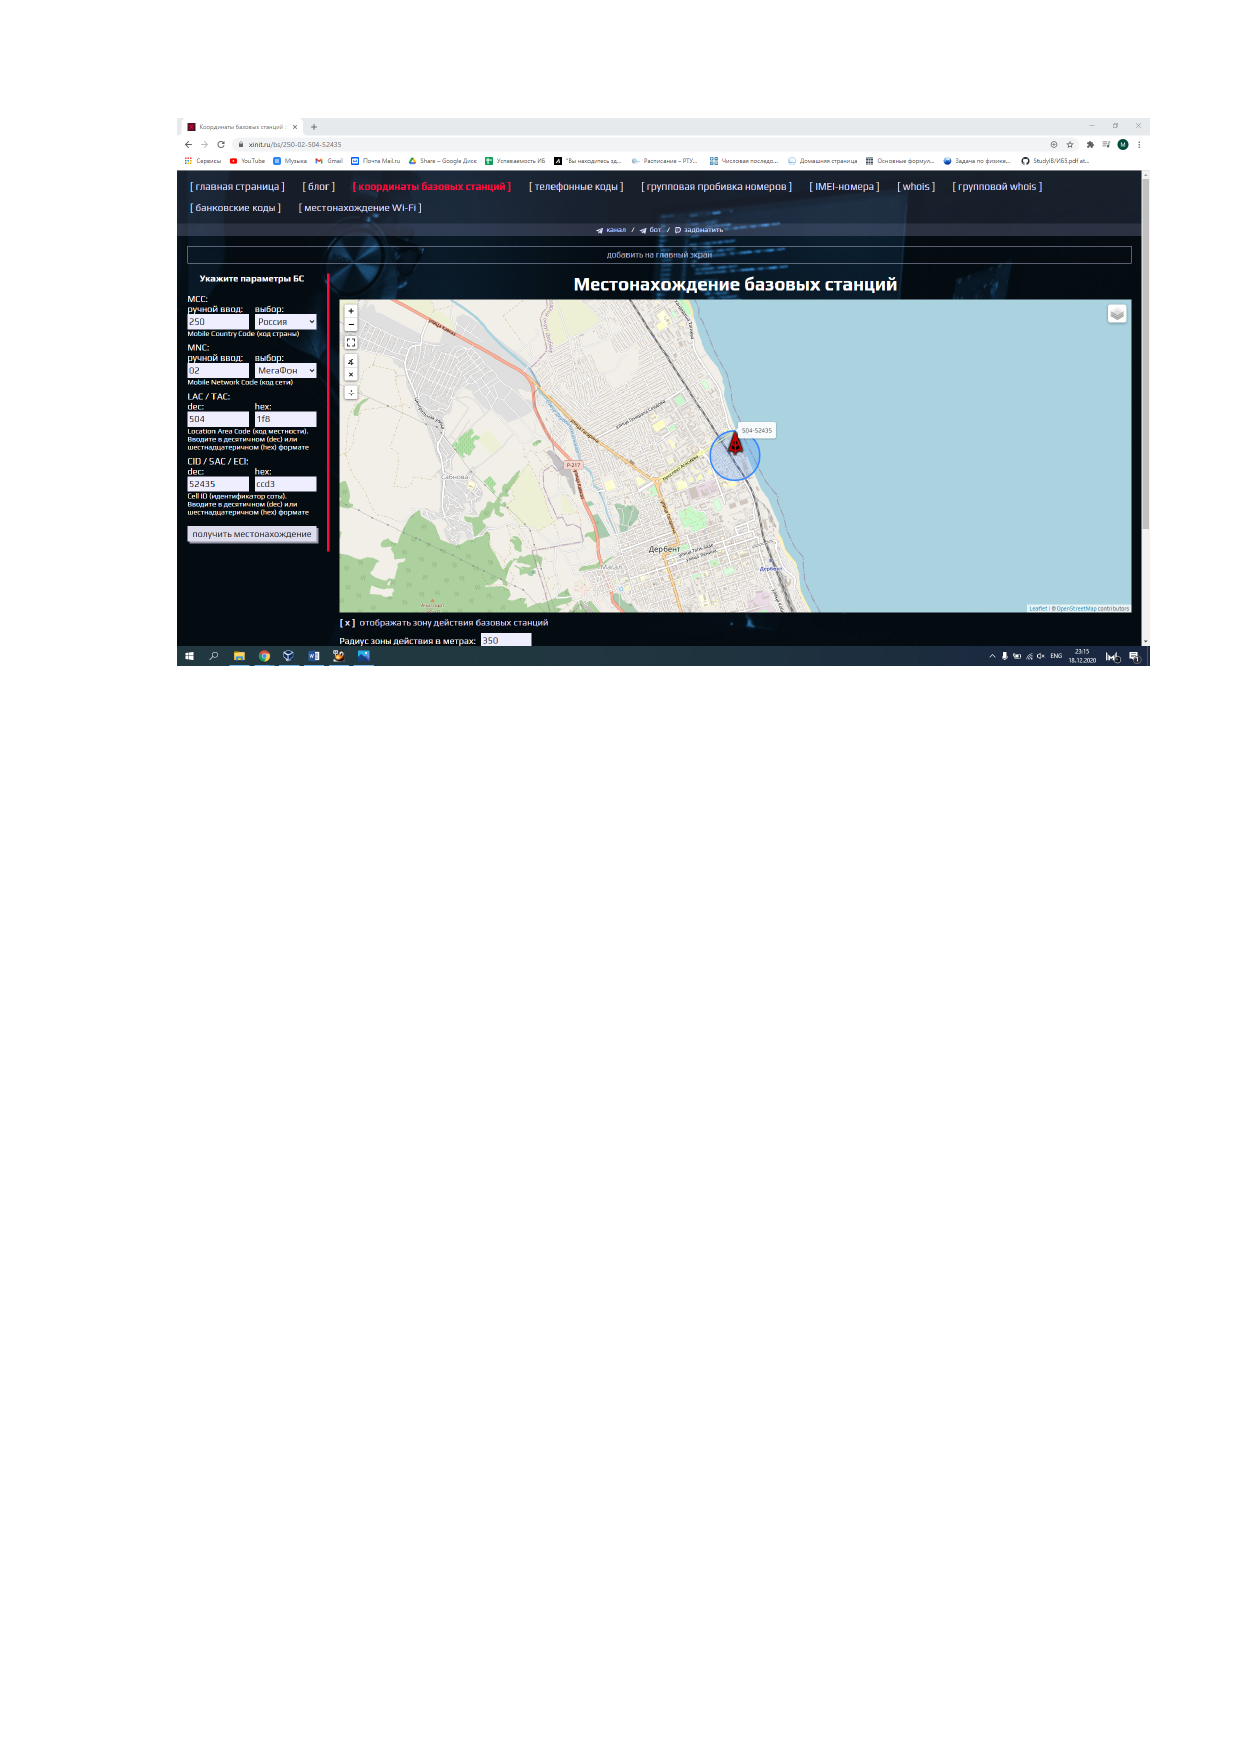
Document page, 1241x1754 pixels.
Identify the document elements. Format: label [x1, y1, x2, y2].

picture [177, 118, 1150, 666]
